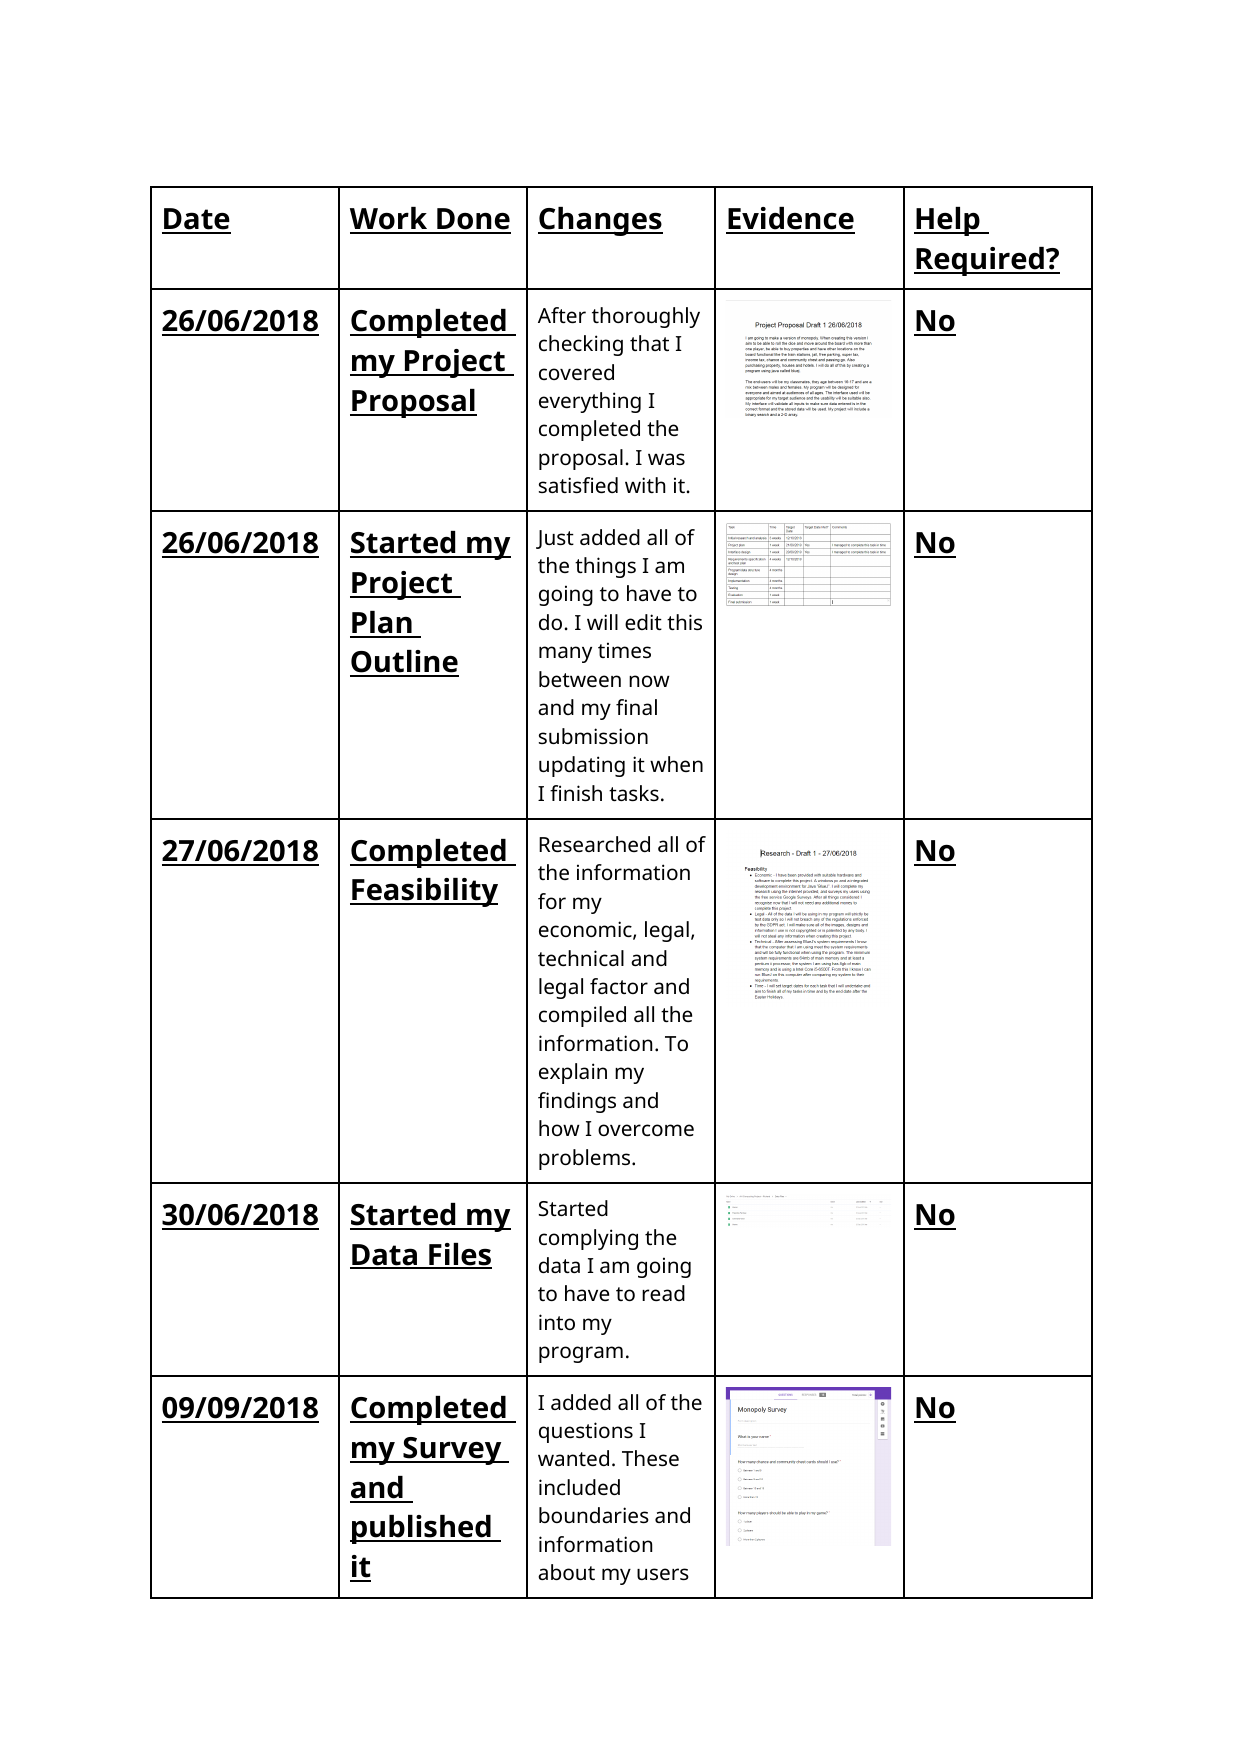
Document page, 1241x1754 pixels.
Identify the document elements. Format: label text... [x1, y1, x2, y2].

table_cell Researched all of the information for my economic, legal, technical and legal factor and compiled all the information. To explain my findings and how I overcome problems. [528, 820, 714, 1182]
table_cell Just added all of the things I am going to have to do. I will edit this many times between now and my final submission updating it when I finish tasks. [528, 512, 714, 817]
table_cell [716, 512, 903, 817]
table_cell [528, 1377, 714, 1597]
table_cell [340, 1377, 526, 1597]
table_cell [716, 1184, 903, 1375]
table_header Changes [528, 188, 714, 288]
table_cell No [905, 290, 1091, 510]
table_cell Started my Project Plan Outline [340, 512, 526, 817]
table_cell 26/06/2018 [152, 512, 338, 817]
table_cell After thoroughly checking that I covered everything I completed the proposal. I was satisfied with it. [528, 290, 714, 510]
table_cell No [905, 1377, 1091, 1597]
table_header Help Required? [905, 188, 1091, 288]
table_cell [716, 290, 903, 510]
table_cell No [905, 1184, 1091, 1375]
picture [725, 300, 892, 418]
table_cell 30/06/2018 [152, 1184, 338, 1375]
picture [725, 830, 892, 1007]
table_cell 09/09/2018 [152, 1377, 338, 1597]
table_cell No [905, 512, 1091, 817]
table_cell 26/06/2018 [152, 290, 338, 510]
table_cell [716, 1377, 903, 1597]
table_header Evidence [716, 188, 903, 288]
picture [725, 1194, 892, 1228]
picture [725, 1387, 892, 1546]
table_header Date [152, 188, 338, 288]
table_cell Started my Data Files [340, 1184, 526, 1375]
table_cell Completed Feasibility [340, 820, 526, 1182]
table_cell [716, 820, 903, 1182]
table_cell No [905, 820, 1091, 1182]
table_cell Completed my Project Proposal [340, 290, 526, 510]
table_header Work Done [340, 188, 526, 288]
table_cell 27/06/2018 [152, 820, 338, 1182]
table_cell Started complying the data I am going to have to read into my program. [528, 1184, 714, 1375]
picture [725, 522, 892, 609]
